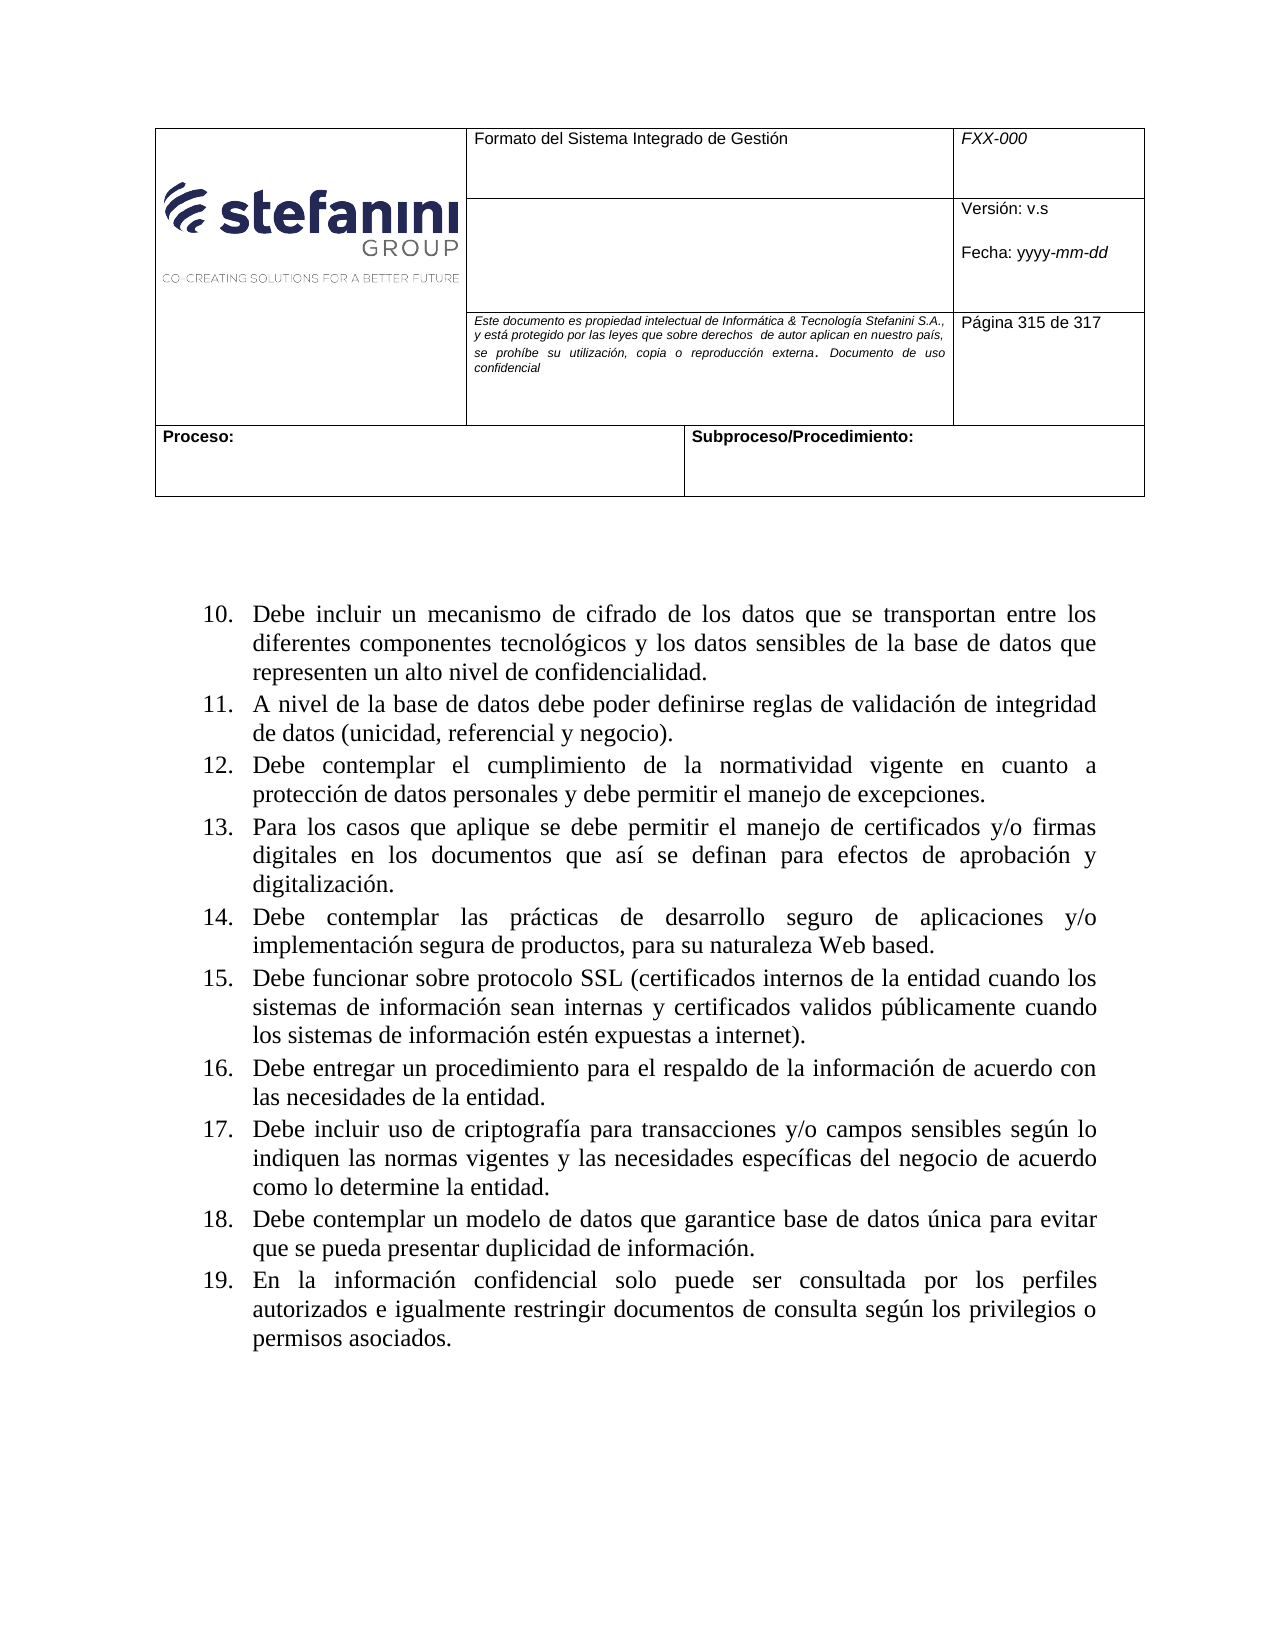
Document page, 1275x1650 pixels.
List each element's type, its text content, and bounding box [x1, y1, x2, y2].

list Debe contemplar el cumplimiento de la normatividad vigente en cuanto a protección de datos personales y debe permitir el manejo de excepciones. [202, 751, 1098, 808]
list En la información confidencial solo puede ser consultada por los perfiles autorizados e igualmente restringir documentos de consulta según los privilegios o permisos asociados. [202, 1266, 1098, 1352]
list Debe contemplar las prácticas de desarrollo seguro de aplicaciones y/o implementación segura de productos, para su naturaleza Web based. [202, 902, 1098, 959]
list Debe contemplar un modelo de datos que garantice base de datos única para evitar que se pueda presentar duplicidad de información. [202, 1204, 1098, 1262]
list Debe incluir un mecanismo de cifrado de los datos que se transportan entre los diferentes componentes tecnológicos y los datos sensibles de la base de datos que representen un alto nivel de confidencialidad. [202, 599, 1098, 686]
list Para los casos que aplique se debe permitir el manejo de certificados y/o firmas digitales en los documentos que así se definan para efectos de aprobación y digitalización. [202, 812, 1098, 898]
list A nivel de la base de datos debe poder definirse reglas de validación de integridad de datos (unicidad, referencial y negocio). [202, 689, 1098, 747]
list Debe funcionar sobre protocolo SSL (certificados internos de la entidad cuando los sistemas de información sean internas y certificados validos públicamente cuando los sistemas de información estén expuestas a internet). [202, 963, 1098, 1049]
list Debe incluir uso de criptografía para transacciones y/o campos sensibles según lo indiquen las normas vigentes y las necesidades específicas del negocio de acuerdo como lo determine la entidad. [202, 1114, 1098, 1201]
picture [162, 182, 460, 286]
list Debe entregar un procedimiento para el respaldo de la información de acuerdo con las necesidades de la entidad. [202, 1053, 1098, 1111]
